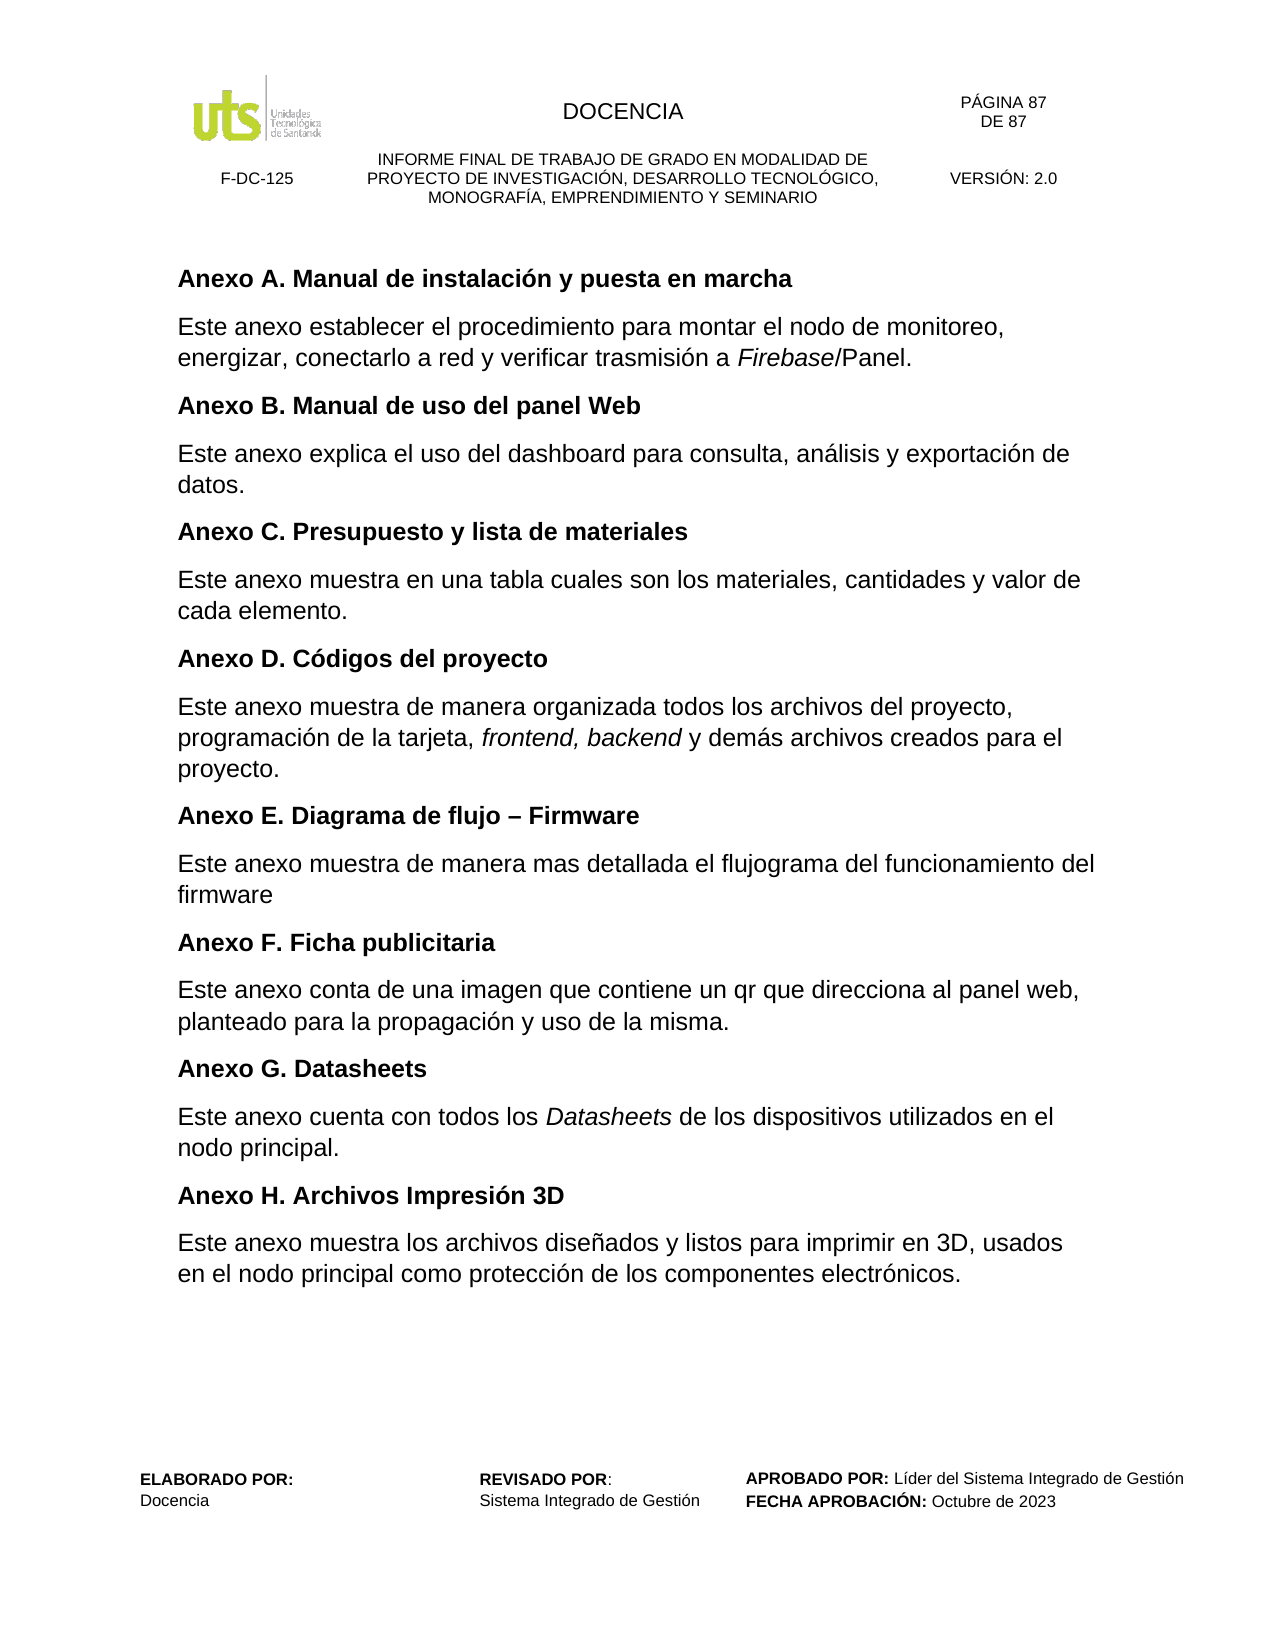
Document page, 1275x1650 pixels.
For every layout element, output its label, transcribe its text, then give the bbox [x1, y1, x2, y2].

text Este anexo muestra de manera organizada todos los archivos del proyecto, programación de la tarjeta, frontend, backend y demás archivos creados para el proyecto. [177, 692, 1098, 782]
text Anexo F. Ficha publicitaria [177, 928, 1098, 957]
text Anexo C. Presupuesto y lista de materiales [177, 517, 1098, 546]
text Este anexo cuenta con todos los Datasheets de los dispositivos utilizados en el nodo principal. [177, 1102, 1098, 1162]
text Anexo E. Diagrama de flujo – Firmware [177, 801, 1098, 830]
text Este anexo establecer el procedimiento para montar el nodo de monitoreo, energizar, conectarlo a red y verificar trasmisión a Firebase/Panel. [177, 312, 1098, 372]
text Anexo D. Códigos del proyecto [177, 644, 1098, 673]
text Anexo H. Archivos Impresión 3D [177, 1181, 1098, 1209]
text Este anexo muestra los archivos diseñados y listos para imprimir en 3D, usados en el nodo principal como protección de los componentes electrónicos. [177, 1228, 1098, 1288]
text Anexo A. Manual de instalación y puesta en marcha [177, 264, 1098, 293]
text Anexo B. Manual de uso del panel Web [177, 391, 1098, 420]
text Este anexo muestra en una tabla cuales son los materiales, cantidades y valor de cada elemento. [177, 565, 1098, 625]
text Este anexo explica el uso del dashboard para consulta, análisis y exportación de datos. [177, 439, 1098, 498]
text Anexo G. Datasheets [177, 1054, 1098, 1083]
text Este anexo conta de una imagen que contiene un qr que direcciona al panel web, planteado para la propagación y uso de la misma. [177, 976, 1098, 1035]
text Este anexo muestra de manera mas detallada el flujograma del funcionamiento del firmware [177, 849, 1098, 909]
picture [192, 75, 321, 149]
